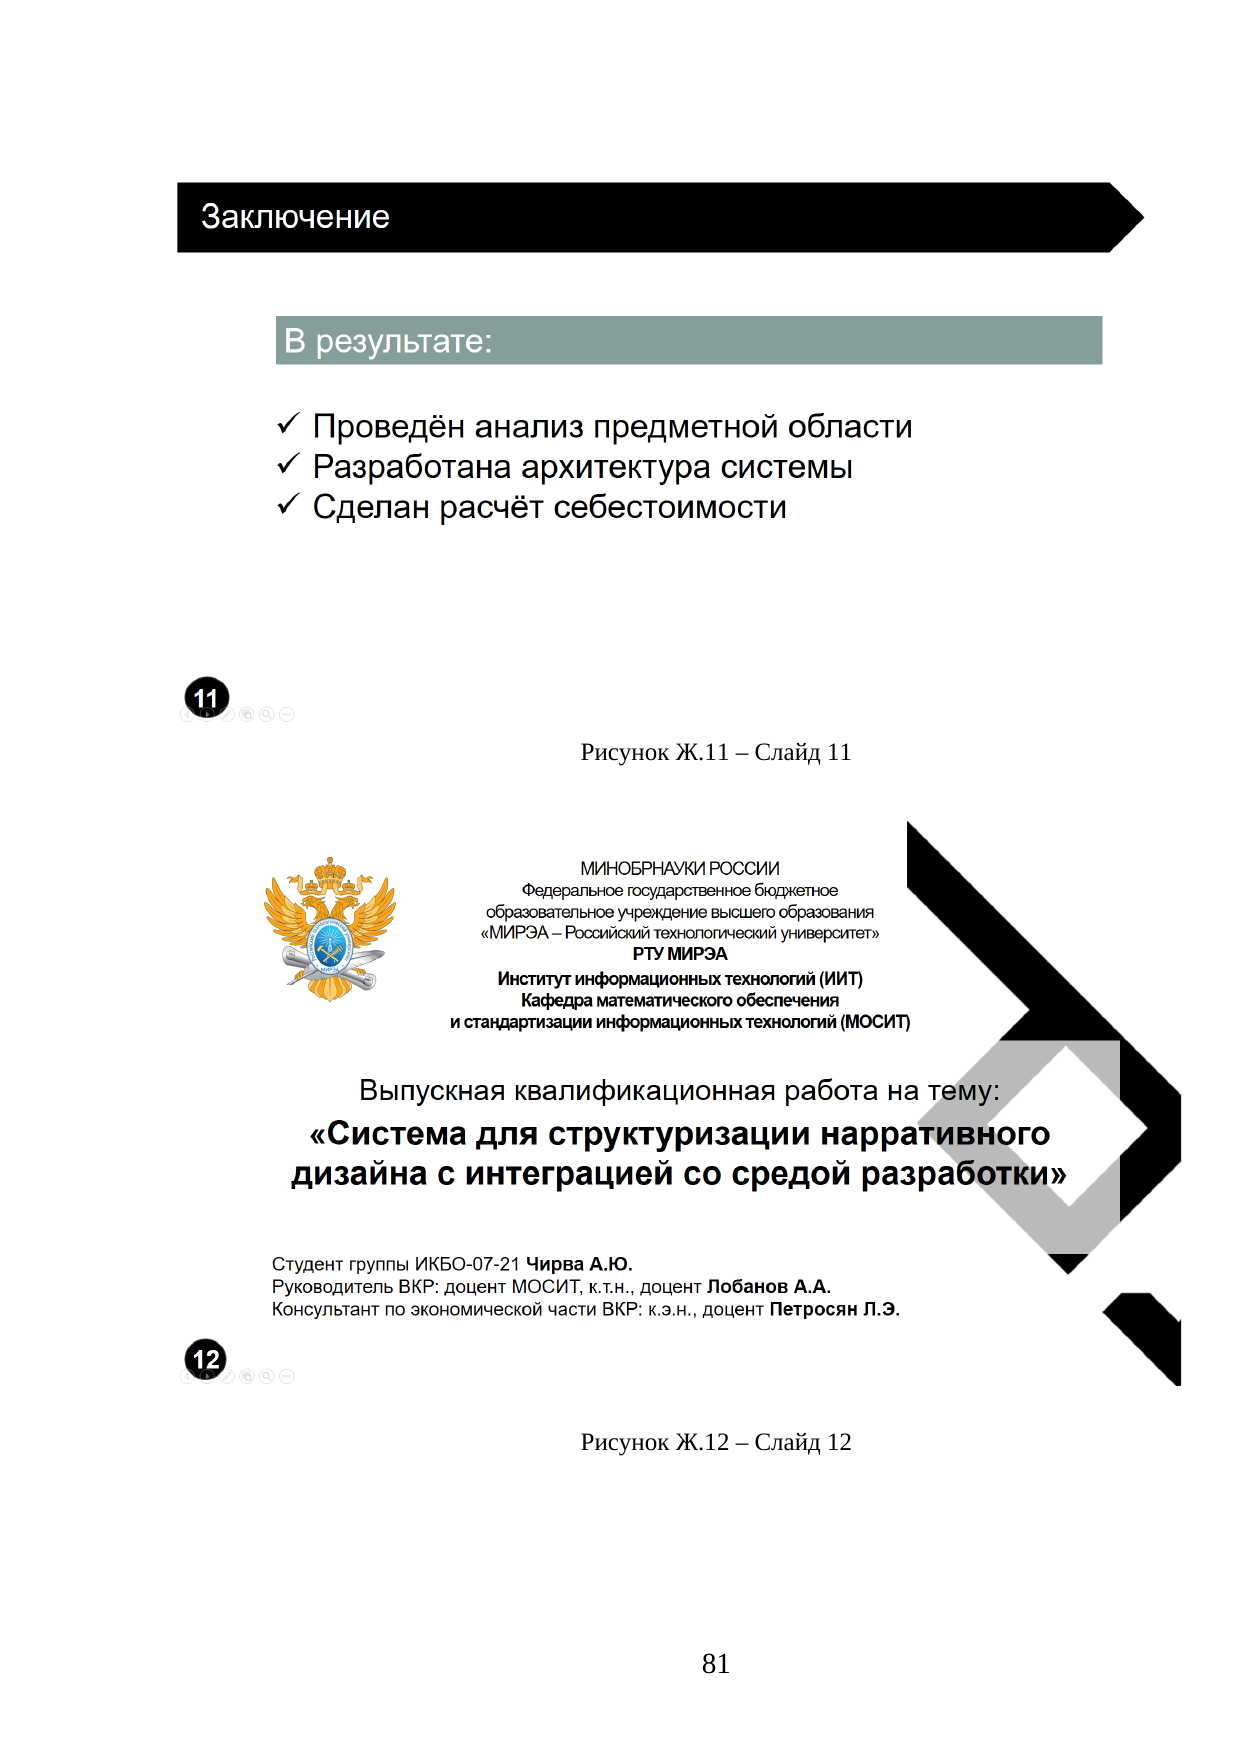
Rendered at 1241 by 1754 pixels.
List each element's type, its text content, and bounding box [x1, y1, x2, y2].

picture [177, 821, 1182, 1386]
text Рисунок Ж.12 – Слайд 12 [177, 1427, 1181, 1456]
text Рисунок Ж.11 – Слайд 11 [177, 737, 1181, 765]
picture [177, 159, 1182, 724]
